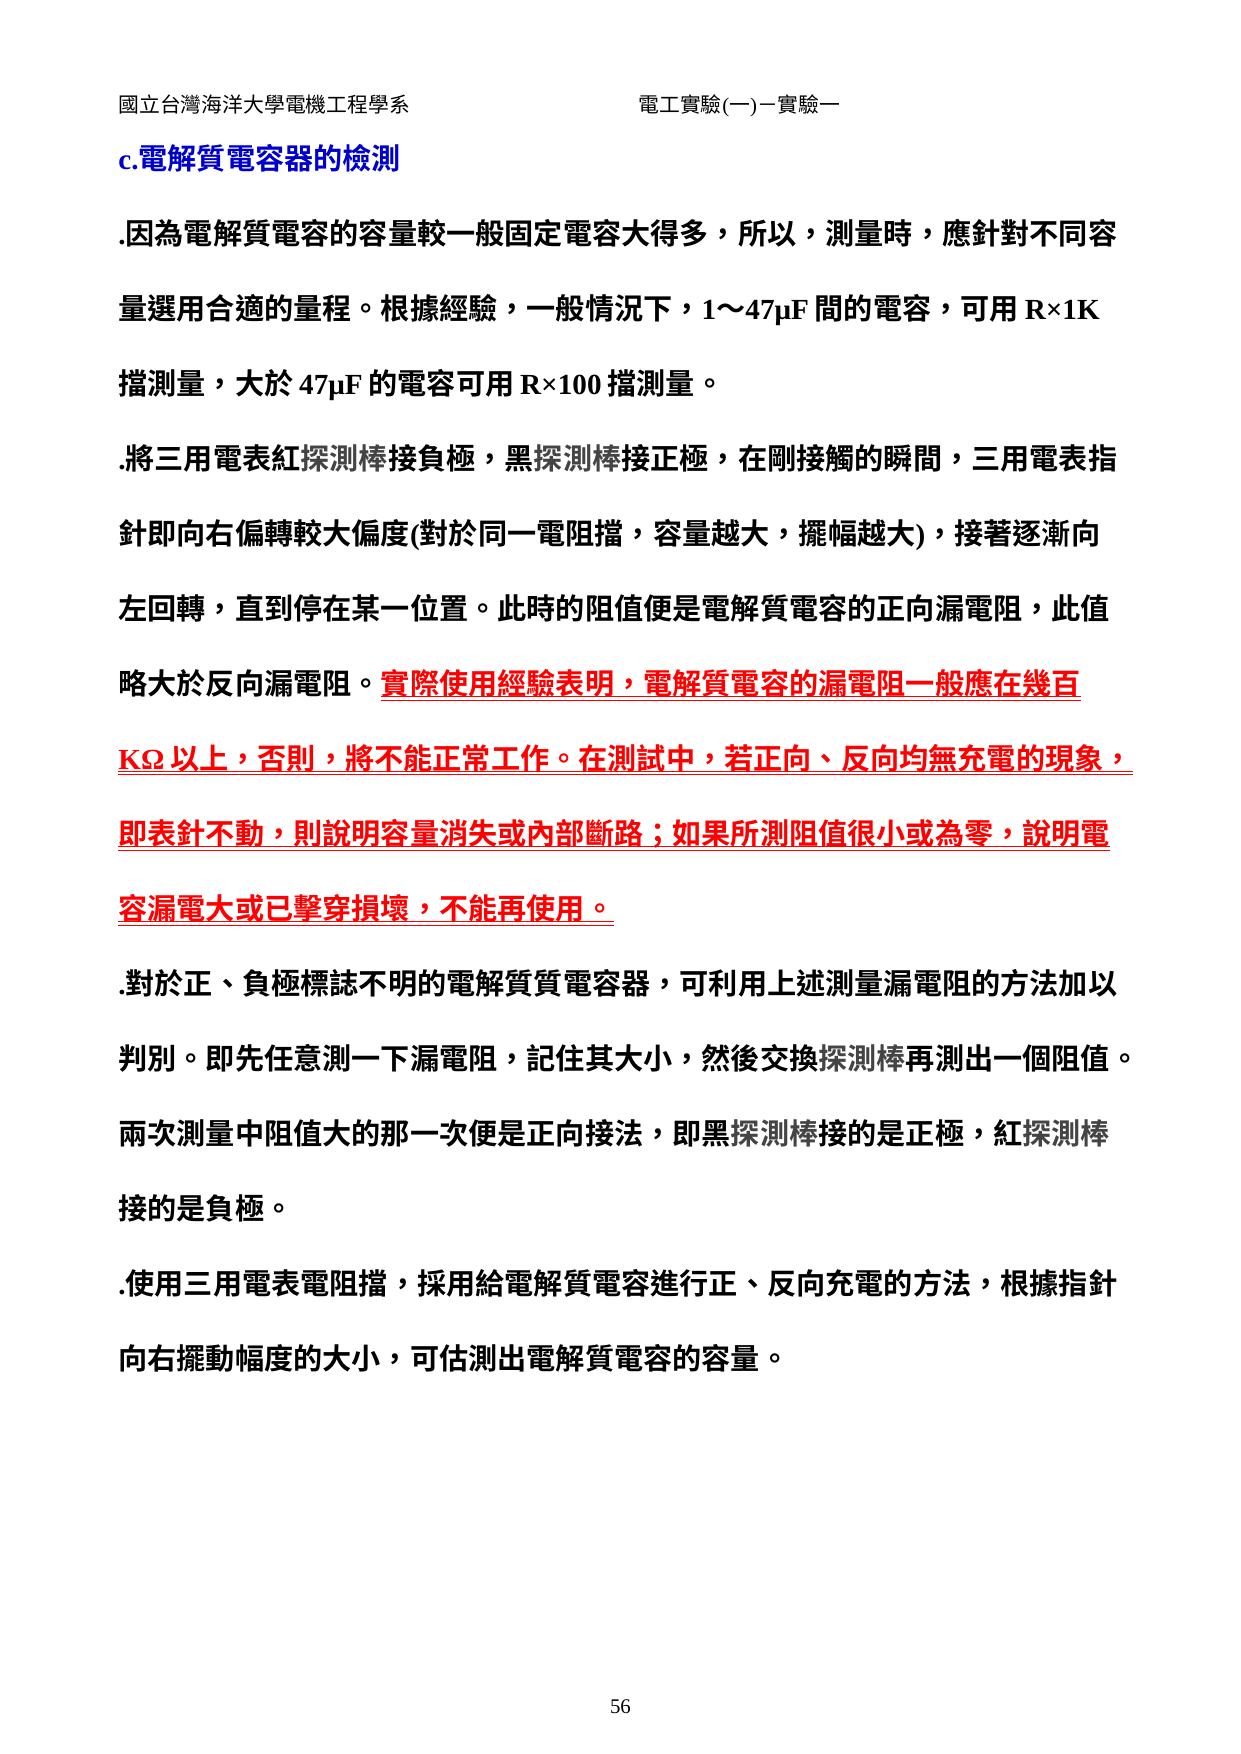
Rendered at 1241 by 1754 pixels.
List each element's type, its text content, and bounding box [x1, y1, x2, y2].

text .將三用電表紅探測棒接負極，黑探測棒接正極，在剛接觸的瞬間，三用電表指針即向右偏轉較大偏度(對於同一電阻擋，容量越大，擺幅越大)，接著逐漸向左回轉，直到停在某一位置。此時的阻值便是電解質電容的正向漏電阻，此值略大於反向漏電阻。實際使用經驗表明，電解質電容的漏電阻一般應在幾百KΩ以上，否則，將不能正常工作。在測試中，若正向、反向均無充電的現象，即表針不動，則說明容量消失或內部斷路；如果所測阻值很小或為零，說明電容漏電大或已擊穿損壞，不能再使用。 [118, 419, 1122, 771]
text c.電解質電容器的檢測 [118, 119, 1122, 194]
text .對於正、負極標誌不明的電解質質電容器，可利用上述測量漏電阻的方法加以判別。即先任意測一下漏電阻，記住其大小，然後交換探測棒再測出一個阻值。兩次測量中阻值大的那一次便是正向接法，即黑探測棒接的是正極，紅探測棒接的是負極。 [118, 944, 1122, 1244]
text .因為電解質電容的容量較一般固定電容大得多，所以，測量時，應針對不同容量選用合適的量程。根據經驗，一般情況下，1～47μF間的電容，可用R×1K擋測量，大於47μF的電容可用R×100擋測量。 [118, 194, 1122, 419]
text .將三用電表紅探測棒接負極，黑探測棒接正極，在剛接觸的瞬間，三用電表指針即向右偏轉較大偏度(對於同一電阻擋，容量越大，擺幅越大)，接著逐漸向左回轉，直到停在某一位置。此時的阻值便是電解質電容的正向漏電阻，此值略大於反向漏電阻。實際使用經驗表明，電解質電容的漏電阻一般應在幾百KΩ以上，否則，將不能正常工作。在測試中，若正向、反向均無充電的現象，即表針不動，則說明容量消失或內部斷路；如果所測阻值很小或為零，說明電容漏電大或已擊穿損壞，不能再使用。 [118, 775, 1122, 944]
text .使用三用電表電阻擋，採用給電解質電容進行正、反向充電的方法，根據指針向右擺動幅度的大小，可估測出電解質電容的容量。 [118, 1244, 1122, 1394]
